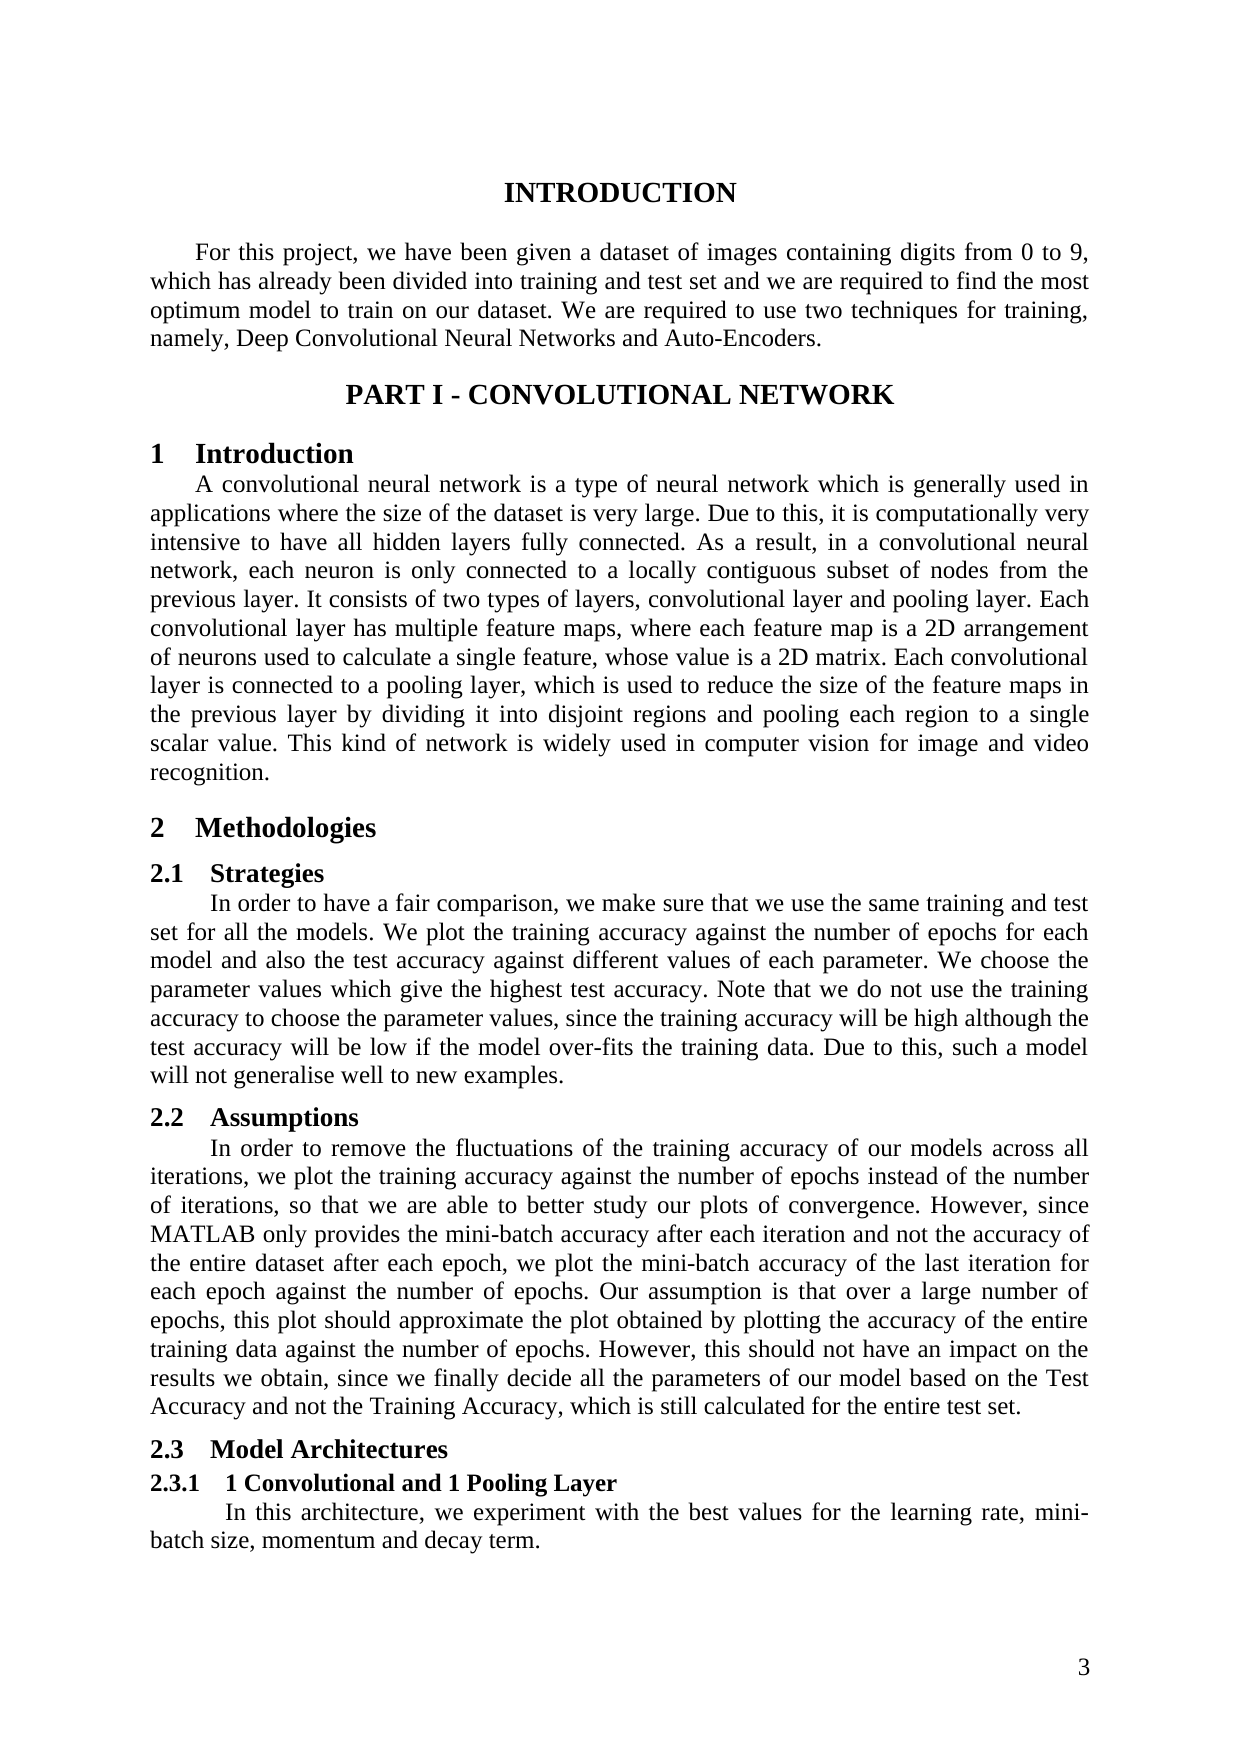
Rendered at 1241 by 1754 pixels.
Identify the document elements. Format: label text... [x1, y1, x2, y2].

subtitle Methodologies [150, 811, 1090, 844]
text In this architecture, we experiment with the best values for the learning rate, mini-batch size, momentum and decay term. [150, 1497, 1090, 1554]
text In order to have a fair comparison, we make sure that we use the same training and test set for all the models. We plot the training accuracy against the number of epochs for each model and also the test accuracy against different values of each parameter. We choose the parameter values which give the highest test accuracy. Note that we do not use the training accuracy to choose the parameter values, since the training accuracy will be high although the test accuracy will be low if the model over-fits the training data. Due to this, such a model will not generalise well to new examples. [150, 888, 1090, 1089]
text For this project, we have been given a dataset of images containing digits from 0 to 9, which has already been divided into training and test set and we are required to find the most optimum model to train on our dataset. We are required to use two techniques for training, namely, Deep Convolutional Neural Networks and Auto-Encoders. [150, 237, 1090, 352]
text INTRODUCTION [150, 175, 1090, 208]
subtitle Strategies [150, 857, 1090, 888]
text In order to remove the fluctuations of the training accuracy of our models across all iterations, we plot the training accuracy against the number of epochs instead of the number of iterations, so that we are able to better study our plots of convergence. However, since MATLAB only provides the mini-batch accuracy after each iteration and not the accuracy of the entire dataset after each epoch, we plot the mini-batch accuracy of the last iteration for each epoch against the number of epochs. Our assumption is that over a large number of epochs, this plot should approximate the plot obtained by plotting the accuracy of the entire training data against the number of epochs. However, this should not have an impact on the results we obtain, since we finally decide all the parameters of our model based on the Test Accuracy and not the Training Accuracy, which is still calculated for the entire test set. [150, 1133, 1090, 1420]
subtitle 1 Convolutional and 1 Pooling Layer [150, 1468, 1090, 1497]
text PART I - CONVOLUTIONAL NETWORK [150, 377, 1090, 411]
text A convolutional neural network is a type of neural network which is generally used in applications where the size of the dataset is very large. Due to this, it is computationally very intensive to have all hidden layers fully connected. As a result, in a convolutional neural network, each neuron is only connected to a locally contiguous subset of nodes from the previous layer. It consists of two types of layers, convolutional layer and pooling layer. Each convolutional layer has multiple feature maps, where each feature map is a 2D arrangement of neurons used to calculate a single feature, whose value is a 2D matrix. Each convolutional layer is connected to a pooling layer, which is used to reduce the size of the feature maps in the previous layer by dividing it into disjoint regions and pooling each region to a single scalar value. This kind of network is widely used in computer vision for image and video recognition. [150, 469, 1090, 786]
subtitle Assumptions [150, 1102, 1090, 1133]
subtitle Model Architectures [150, 1433, 1090, 1464]
subtitle Introduction [150, 436, 1090, 469]
